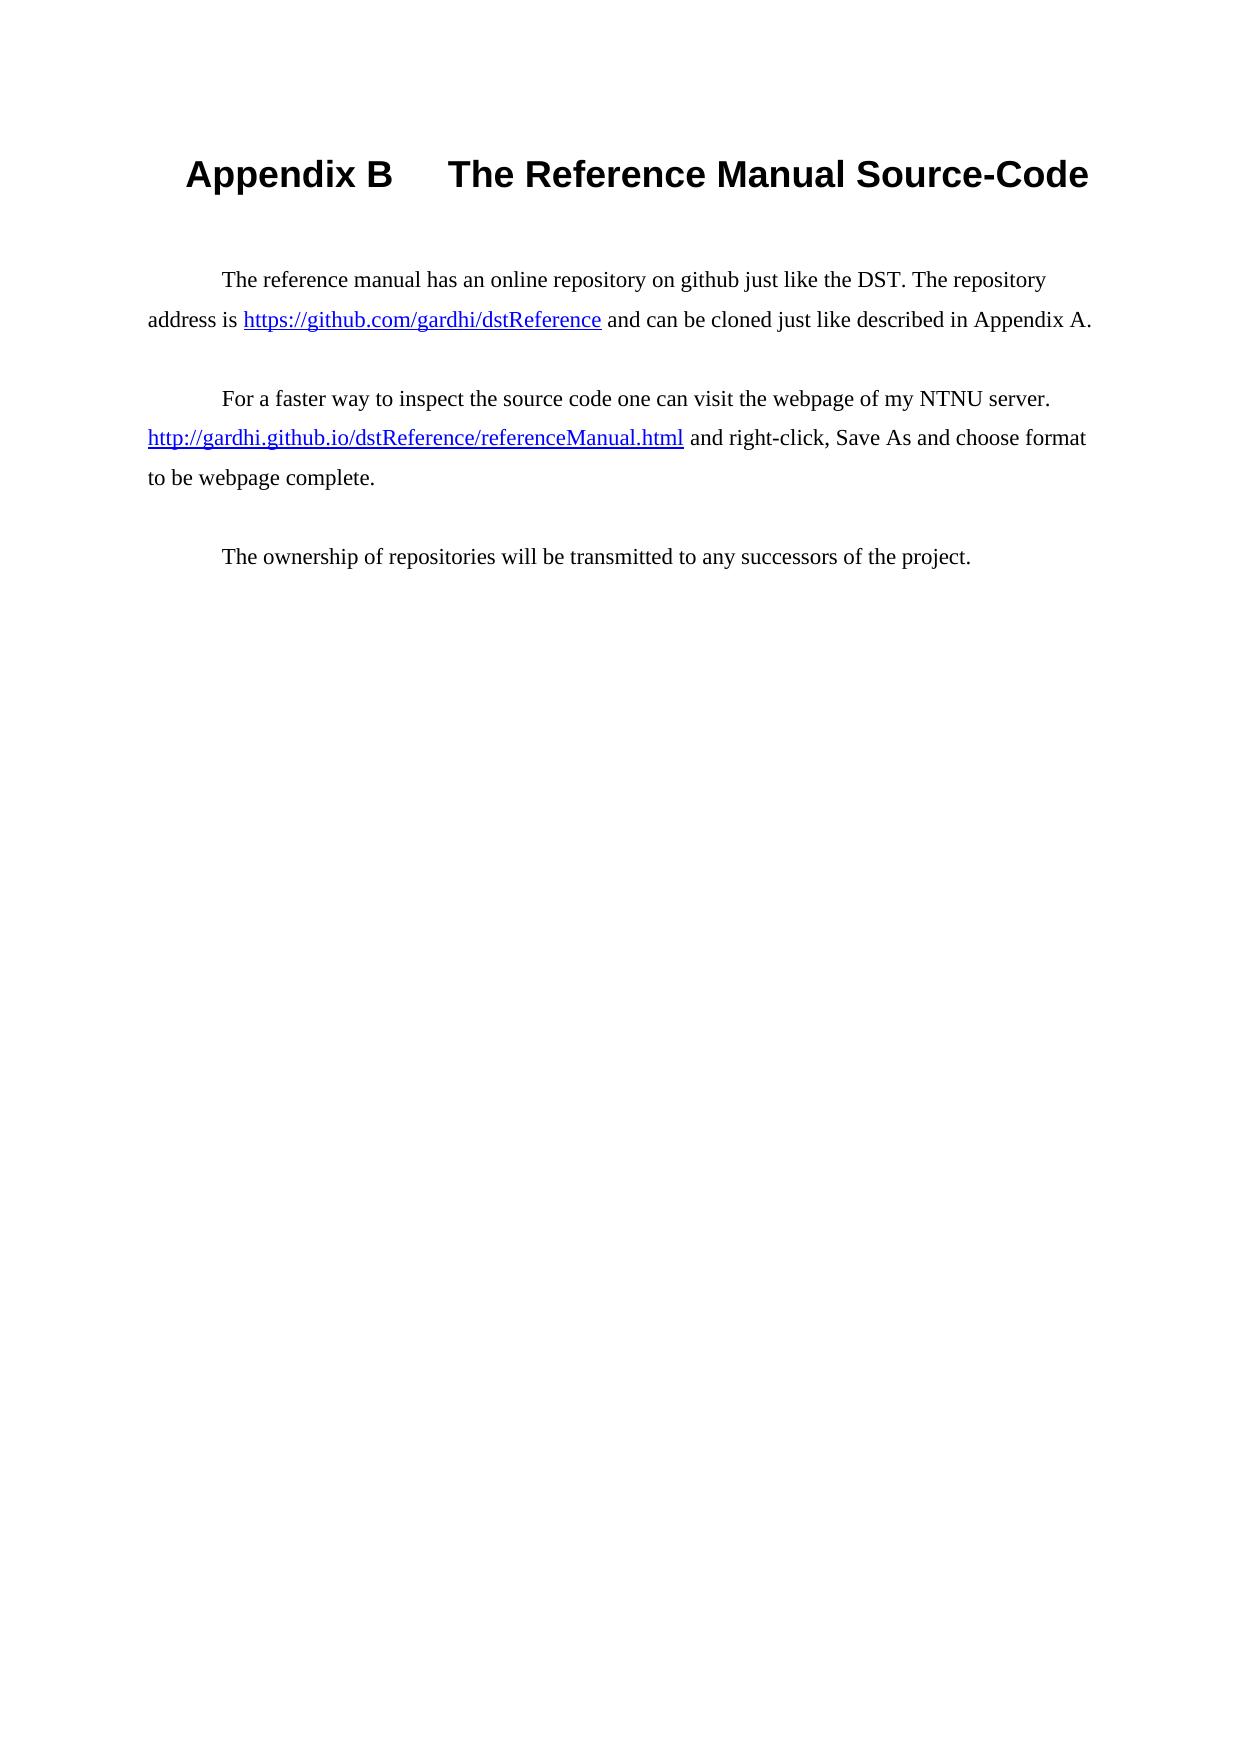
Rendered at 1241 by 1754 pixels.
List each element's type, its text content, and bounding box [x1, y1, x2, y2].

text The reference manual has an online repository on github just like the DST. The repository address is https://github.com/gardhi/dstReference and can be cloned just like described in Appendix A. [148, 266, 1092, 332]
text The Reference Manual Source-Code [185, 152, 1092, 195]
text The ownership of repositories will be transmitted to any successors of the project. [148, 543, 1092, 569]
text For a faster way to inspect the source code one can visit the webpage of my NTNU server. http://gardhi.github.io/dstReference/referenceManual.html and right-click, Save As and choose format to be webpage complete. [148, 385, 1092, 490]
